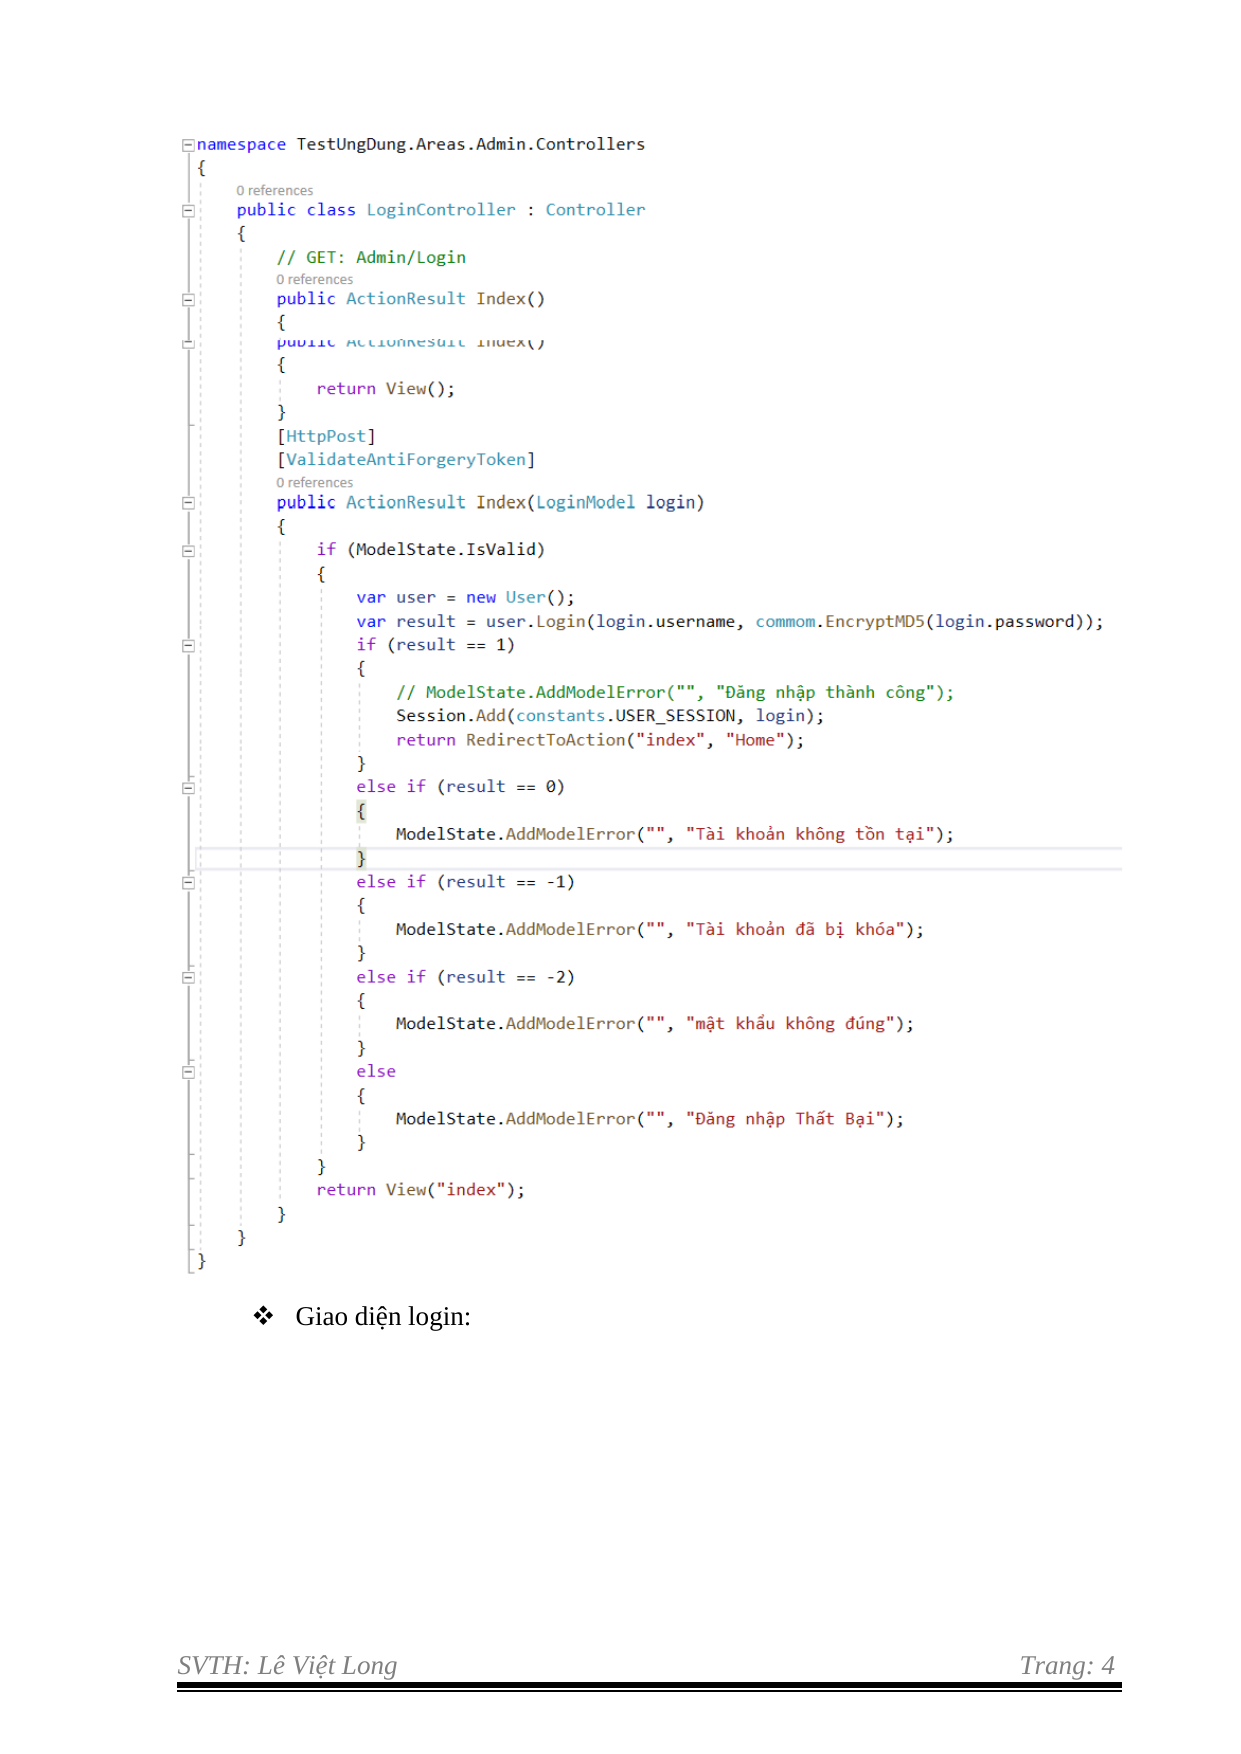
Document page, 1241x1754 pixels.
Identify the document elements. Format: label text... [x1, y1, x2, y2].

list Giao diện login: [251, 1300, 1122, 1331]
picture [177, 118, 1123, 1281]
